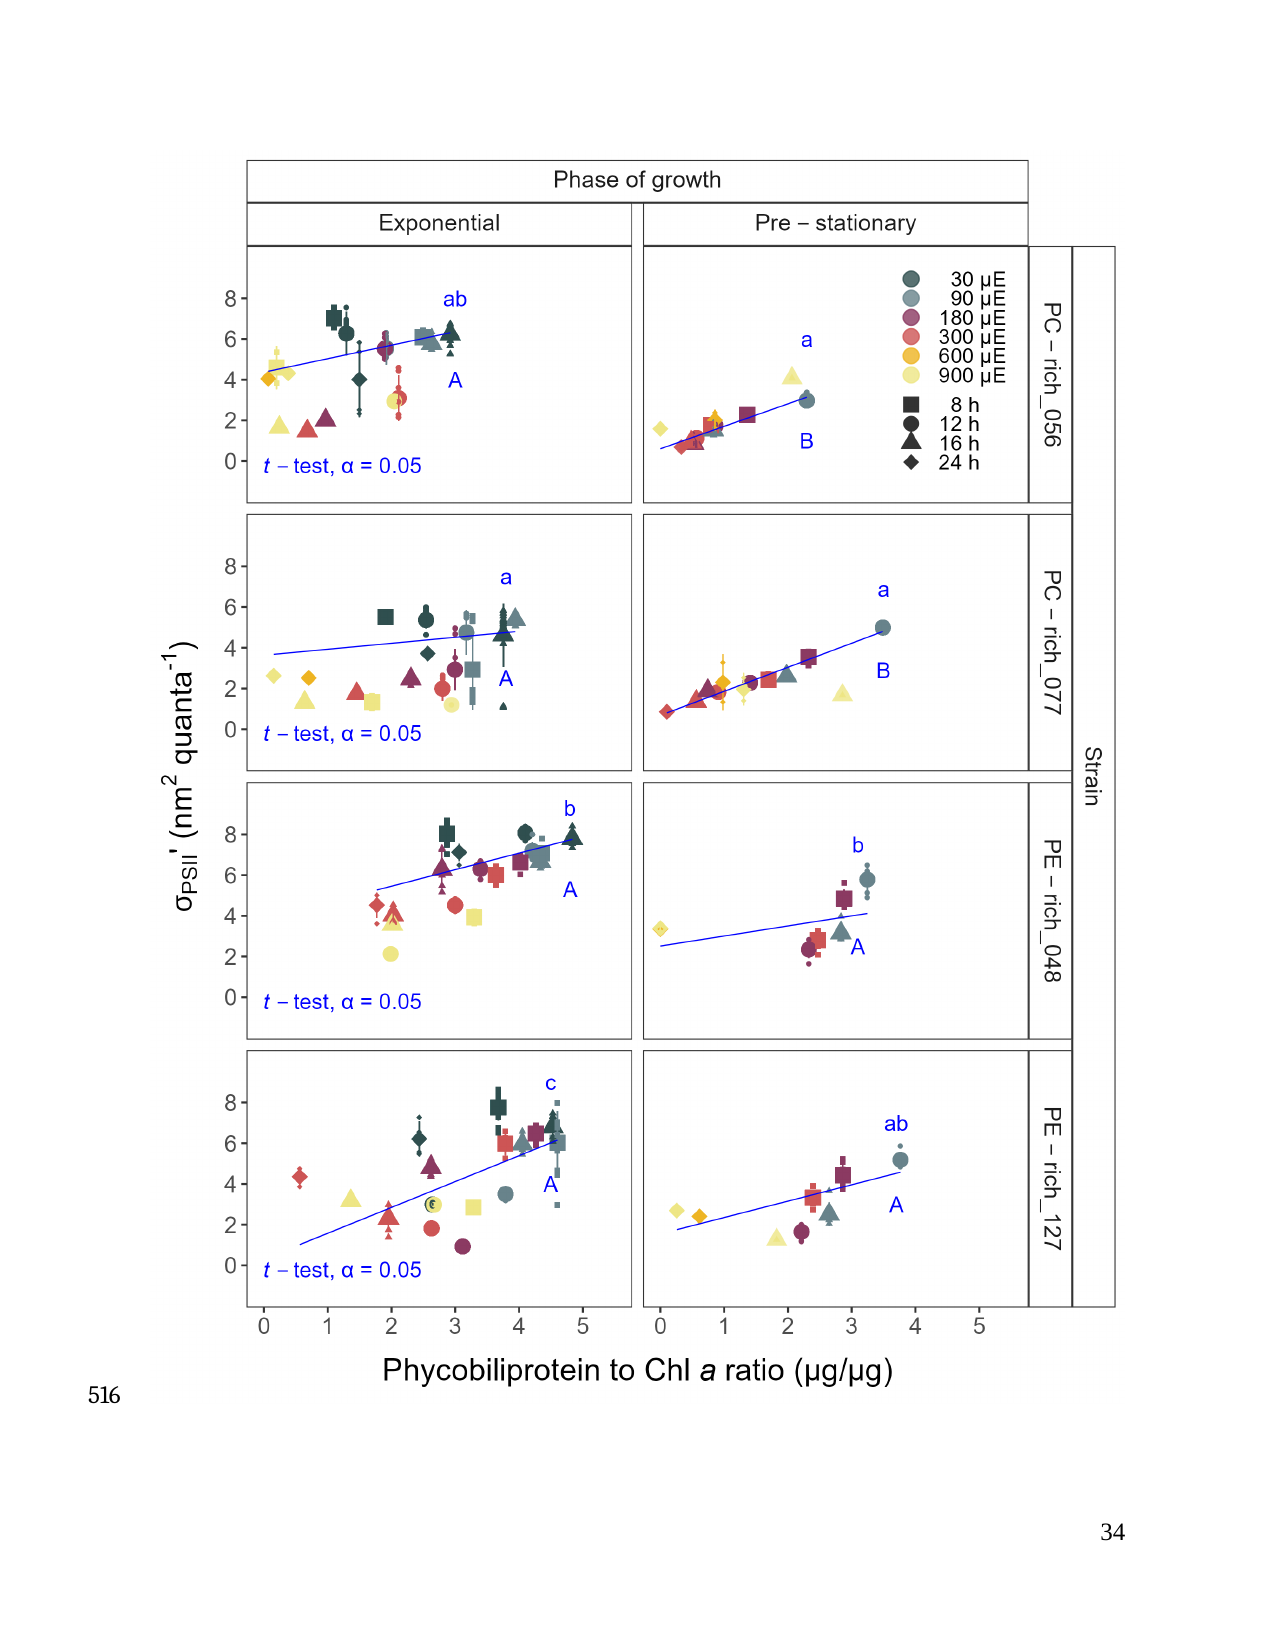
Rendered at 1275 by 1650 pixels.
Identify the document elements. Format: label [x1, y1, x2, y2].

picture [150, 150, 1125, 1404]
